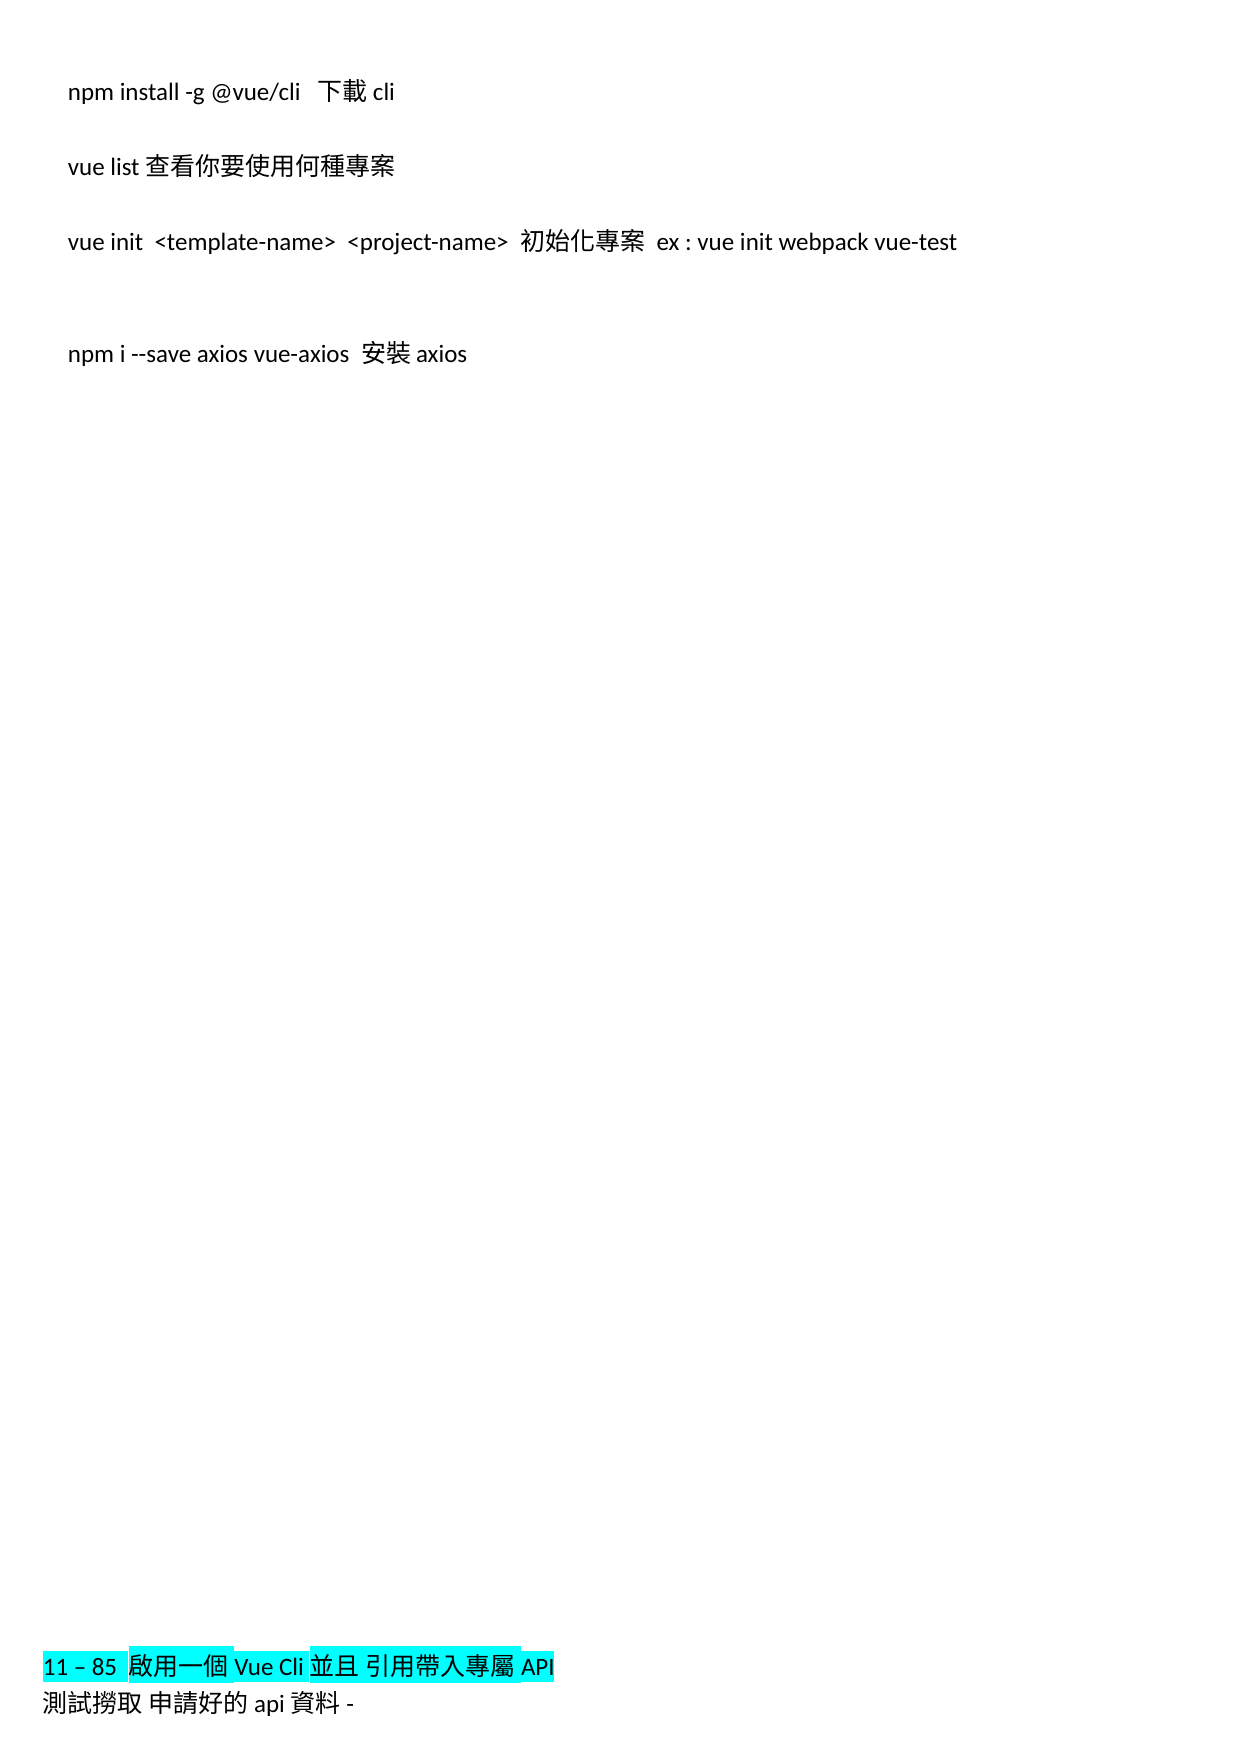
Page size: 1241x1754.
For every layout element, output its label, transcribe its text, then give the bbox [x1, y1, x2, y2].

text vue list 查看你要使用何種專案 [68, 146, 1222, 183]
text npm install -g @vue/cli 下載cli [68, 71, 1222, 108]
text 11 – 85 啟用一個 Vue Cli 並且 引用帶入專屬 API [43, 1646, 129, 1683]
text npm i --save axios vue-axios 安裝axios [68, 333, 1222, 371]
text 11 – 85 啟用一個 Vue Cli 並且 引用帶入專屬 API [521, 1646, 1222, 1683]
text 11 – 85 啟用一個 Vue Cli 並且 引用帶入專屬 API [234, 1646, 310, 1683]
text 測試撈取 申請好的 api 資料 - [43, 1683, 1222, 1721]
text vue init <template-name> <project-name> 初始化專案 ex : vue init webpack vue-test [68, 221, 1222, 258]
